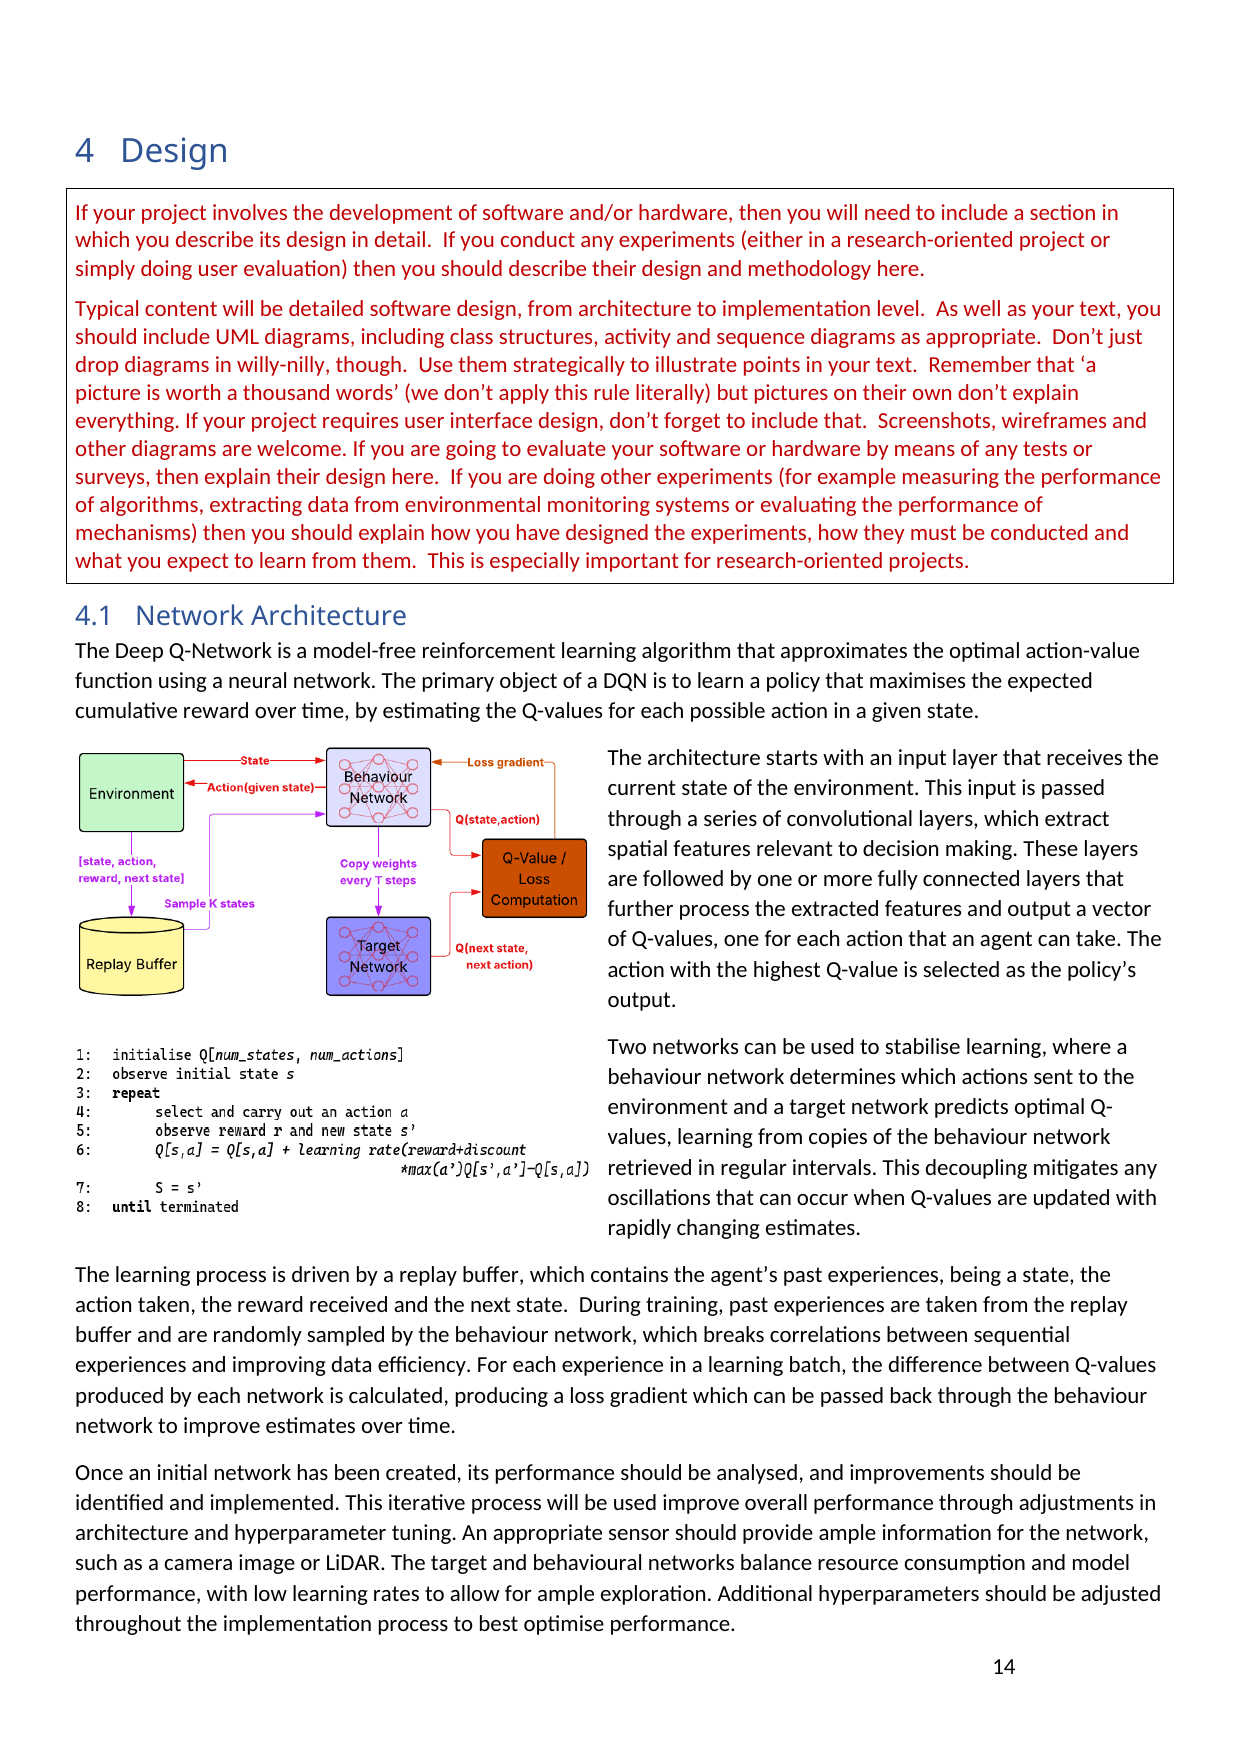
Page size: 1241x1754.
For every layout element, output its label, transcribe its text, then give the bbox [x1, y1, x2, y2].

picture [75, 745, 589, 998]
subtitle Design [75, 127, 1165, 172]
text The Deep Q-Network is a model-free reinforcement learning algorithm that approximates the optimal action-value function using a neural network. The primary object of a DQN is to learn a policy that maximises the expected cumulative reward over time, by estimating the Q-values for each possible action in a given state. [75, 636, 1165, 724]
text Once an initial network has been created, its performance should be analysed, and improvements should be identified and implemented. This iterative process will be used improve overall performance through adjustments in architecture and hyperparameter tuning. An appropriate sensor should provide ample information for the network, such as a camera image or LiDAR. The target and behavioural networks balance resource consumption and model performance, with low learning rates to allow for ample exploration. Additional hyperparameters should be adjusted throughout the implementation process to best optimise performance. [75, 1458, 1165, 1637]
text Typical content will be detailed software design, from architecture to implementation level. As well as your text, you should include UML diagrams, including class structures, activity and sequence diagrams as appropriate. Don’t just drop diagrams in willy-nilly, though. Use them strategically to illustrate points in your text. Remember that ‘a picture is worth a thousand words’ (we don’t apply this rule literally) but pictures on their own don’t explain everything. If your project requires user interface design, don’t forget to include that. Screenshots, wireframes and other diagrams are welcome. If you are going to evaluate your software or hardware by means of any tests or surveys, then explain their design here. If you are doing other experiments (for example measuring the performance of algorithms, extracting data from environmental monitoring systems or evaluating the performance of mechanisms) then you should explain how you have designed the experiments, how they must be conducted and what you expect to learn from them. This is especially important for research-oriented projects. [67, 285, 1173, 583]
text If your project involves the development of software and/or hardware, then you will need to include a section in which you describe its design in detail. If you conduct any experiments (either in a research-oriented project or simply doing user evaluation) then you should describe their design and methodology here. [67, 189, 1173, 282]
subtitle Network Architecture [75, 596, 1165, 633]
picture [75, 1042, 589, 1215]
text The learning process is driven by a replay buffer, which contains the agent’s past experiences, being a state, the action taken, the reward received and the next state. During training, past experiences are taken from the replay buffer and are randomly sampled by the behaviour network, which breaks correlations between sequential experiences and improving data efficiency. For each experience in a learning batch, the difference between Q-values produced by each network is calculated, producing a loss gradient which can be passed back through the behaviour network to improve estimates over time. [75, 1260, 1165, 1439]
